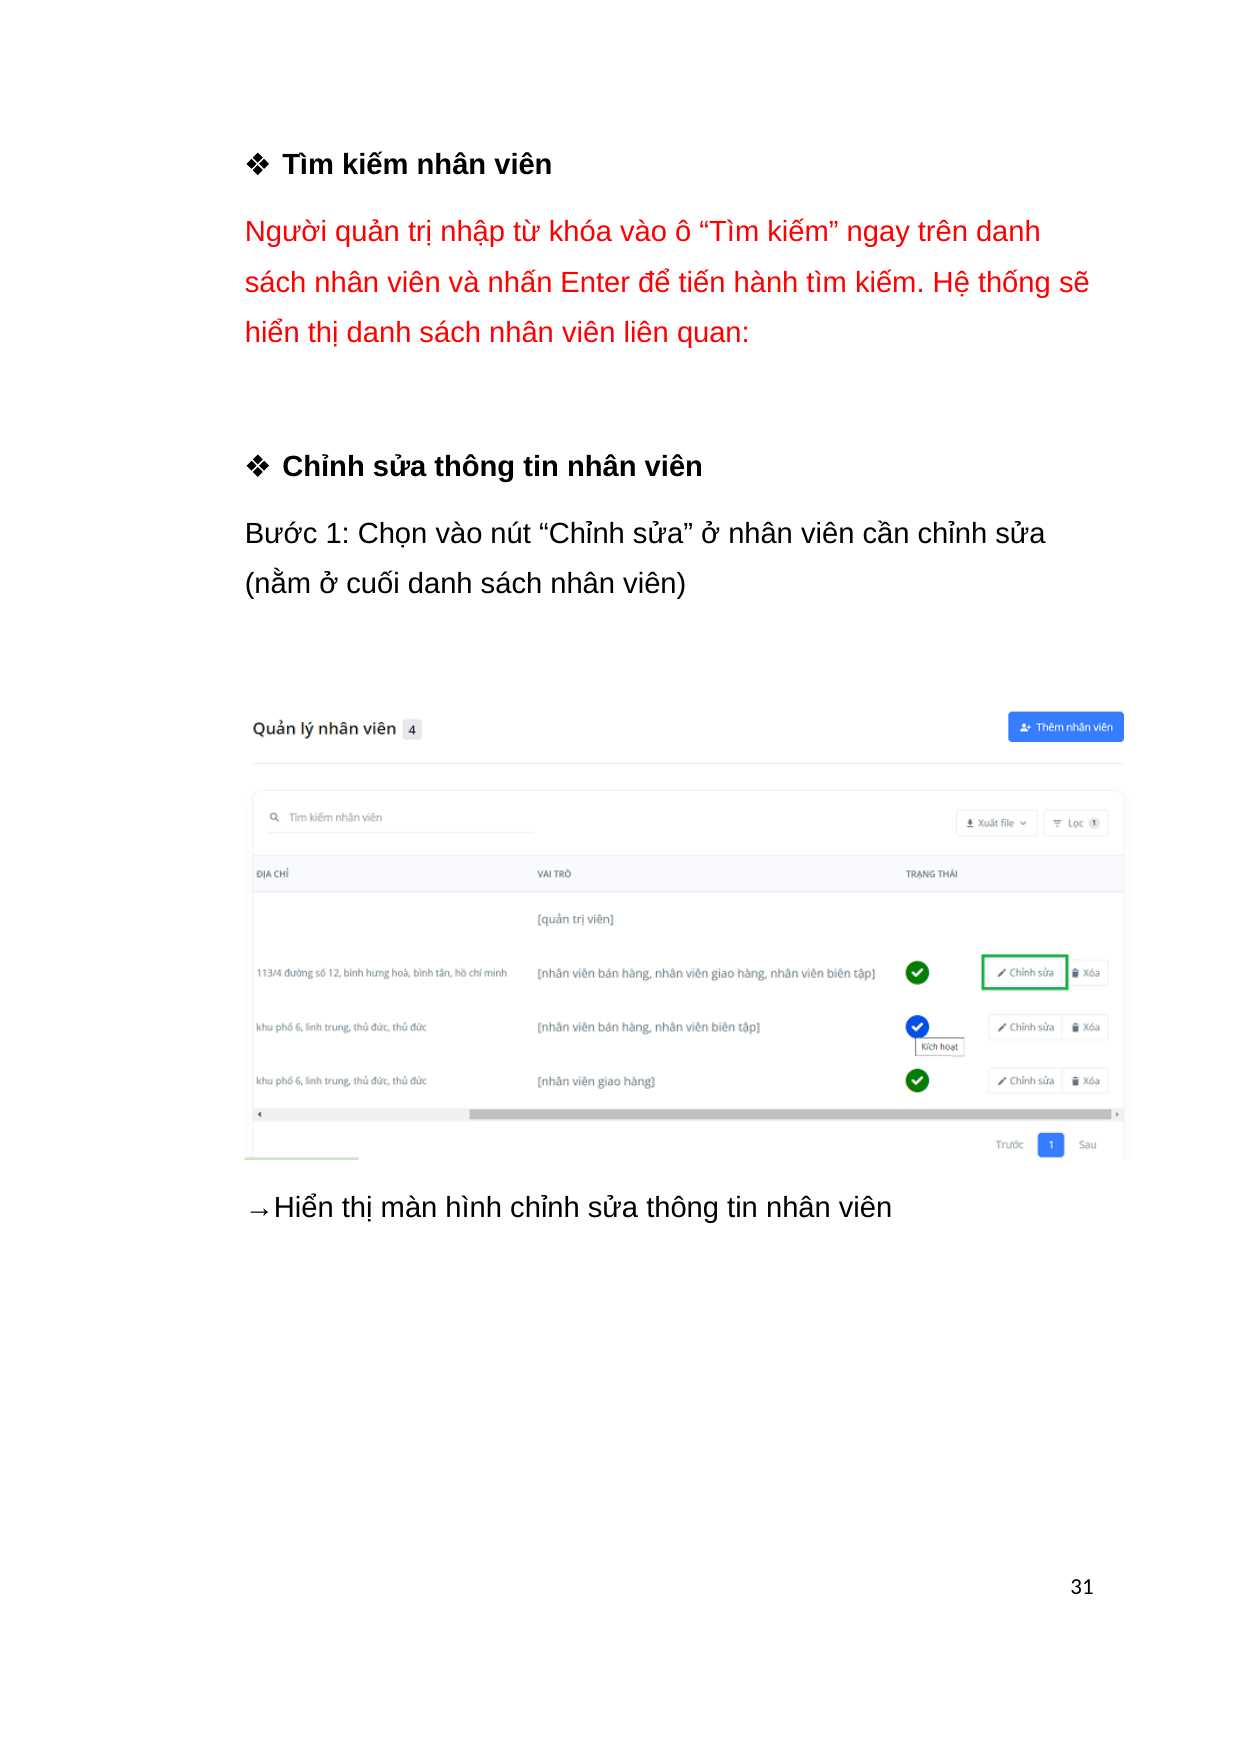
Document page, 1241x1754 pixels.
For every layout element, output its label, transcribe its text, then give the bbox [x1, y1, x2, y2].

text Bước 1: Chọn vào nút “Chỉnh sửa” ở nhân viên cần chỉnh sửa (nằm ở cuối danh sách nhân viên) [244, 516, 1093, 600]
text Người quản trị nhập từ khóa vào ô “Tìm kiếm” ngay trên danh sách nhân viên và nhấn Enter để tiến hành tìm kiếm. Hệ thống sẽ hiển thị danh sách nhân viên liên quan: [244, 214, 1093, 348]
list Tìm kiếm nhân viên [244, 147, 1093, 181]
list Chỉnh sửa thông tin nhân viên [244, 449, 1093, 483]
picture [244, 700, 1131, 1160]
text →Hiển thị màn hình chỉnh sửa thông tin nhân viên [207, 1191, 1093, 1224]
